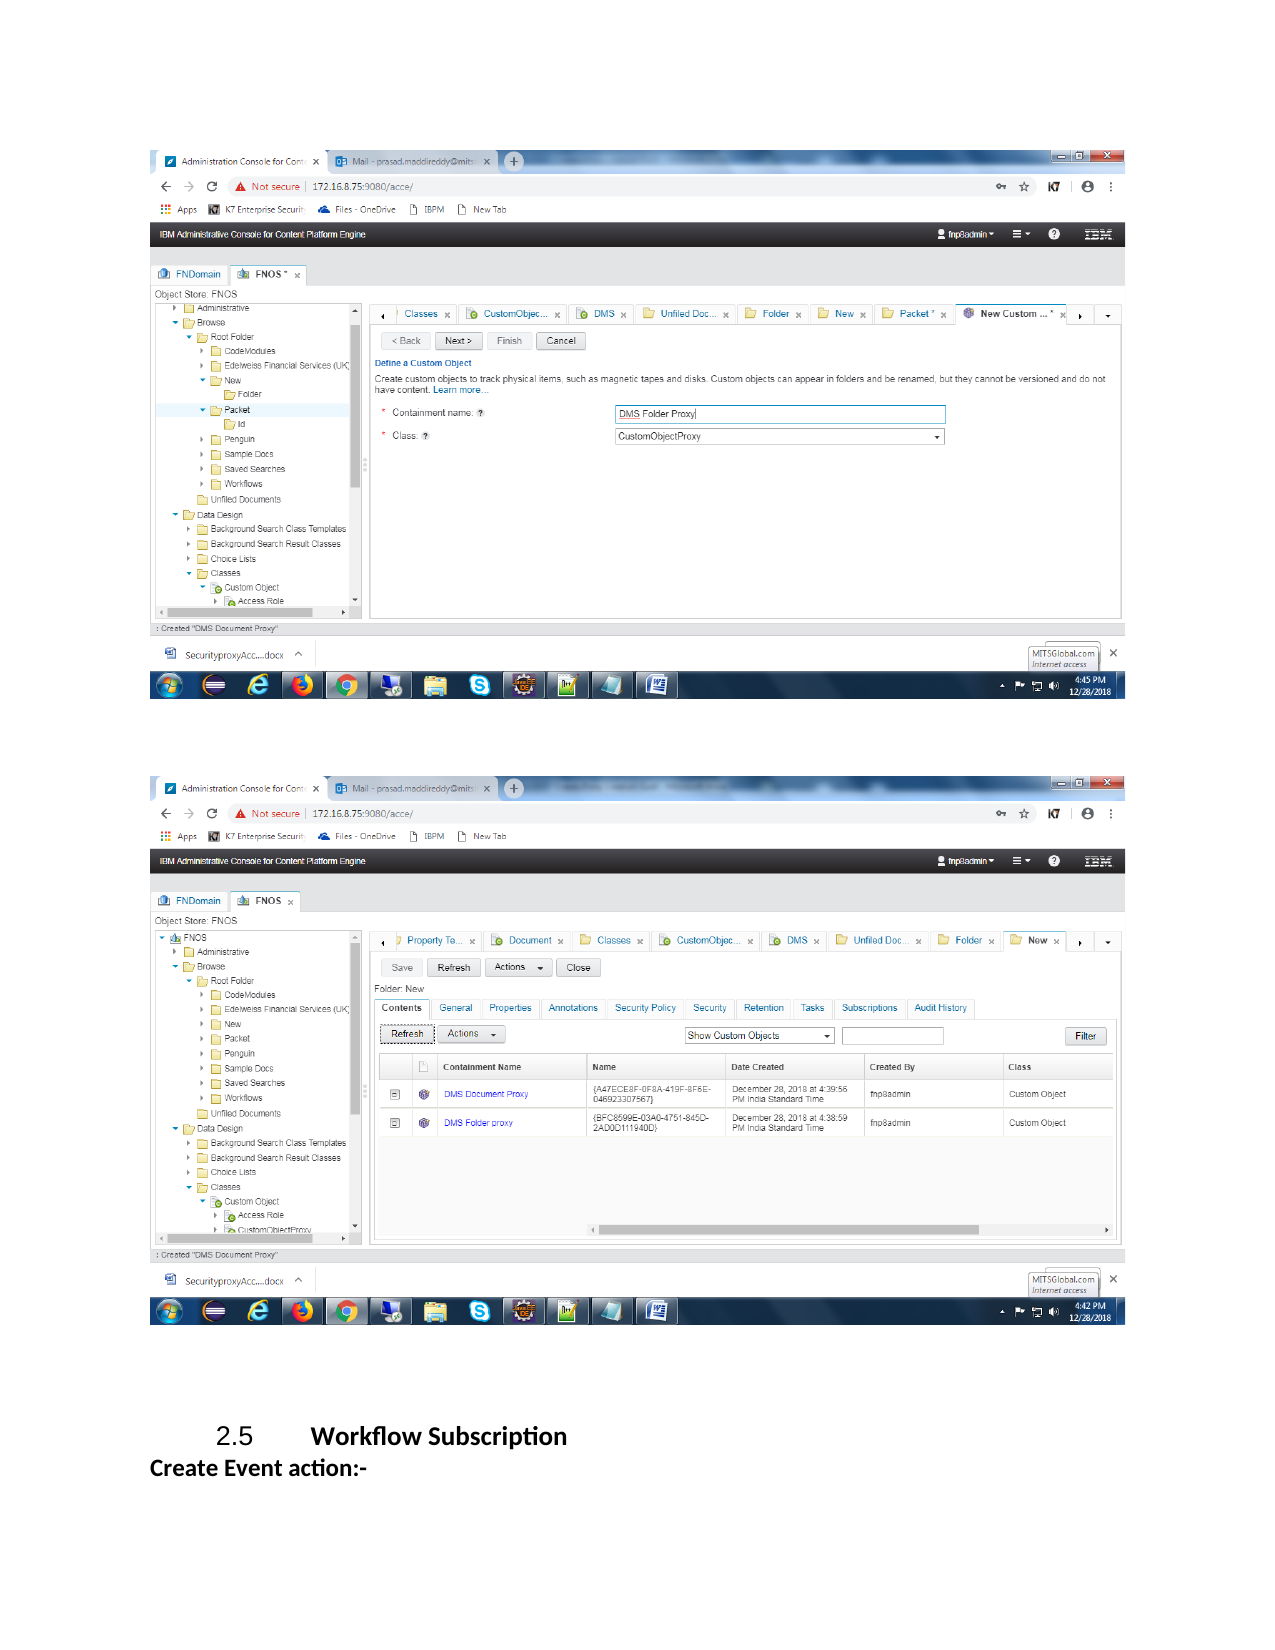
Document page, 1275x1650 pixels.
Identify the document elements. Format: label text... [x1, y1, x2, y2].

text Create Event action:- [150, 1452, 1125, 1483]
picture [150, 776, 1125, 1325]
subtitle Workflow Subscription [216, 1419, 1125, 1452]
picture [150, 150, 1125, 699]
